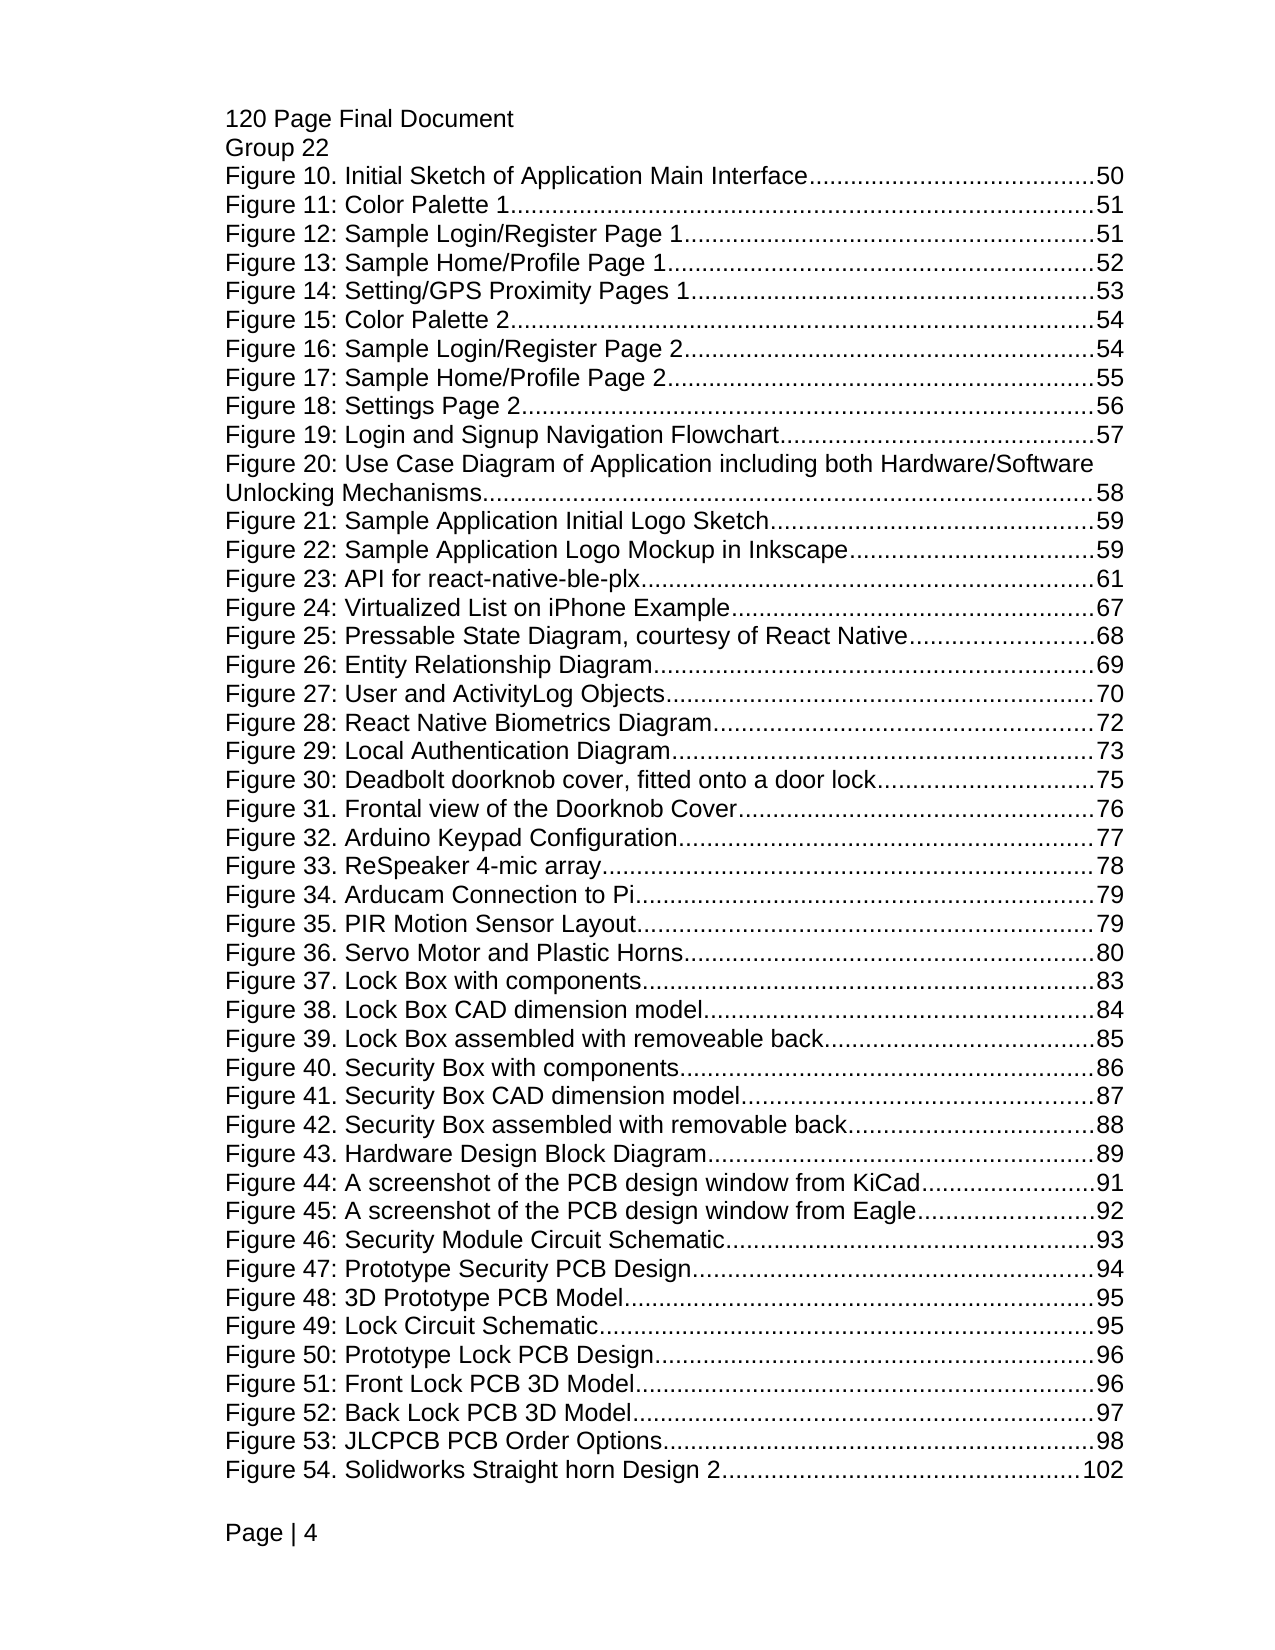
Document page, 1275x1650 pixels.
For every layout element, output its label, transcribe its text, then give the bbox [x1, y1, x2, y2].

text Figure 10. Initial Sketch of Application Main Interface 50 [225, 161, 1125, 190]
text Figure 36. Servo Motor and Plastic Horns 80 [225, 937, 1125, 966]
text Figure 42. Security Box assembled with removable back 88 [225, 1110, 1125, 1139]
text Figure 17: Sample Home/Profile Page 2 55 [225, 362, 1125, 391]
text Figure 41. Security Box CAD dimension model 87 [225, 1081, 1125, 1110]
text Figure 30: Deadbolt doorknob cover, fitted onto a door lock 75 [225, 765, 1125, 794]
text Figure 25: Pressable State Diagram, courtesy of React Native 68 [225, 621, 1125, 650]
text Figure 46: Security Module Circuit Schematic 93 [225, 1225, 1125, 1254]
text Figure 14: Setting/GPS Proximity Pages 1 53 [225, 276, 1125, 305]
text Figure 22: Sample Application Logo Mockup in Inkscape 59 [225, 535, 1125, 564]
text Figure 54. Solidworks Straight horn Design 2 102 [225, 1455, 1125, 1484]
text Figure 15: Color Palette 2 54 [225, 305, 1125, 334]
text Figure 31. Frontal view of the Doorknob Cover 76 [225, 794, 1125, 822]
text Figure 11: Color Palette 1 51 [225, 190, 1125, 219]
text Figure 19: Login and Signup Navigation Flowchart 57 [225, 420, 1125, 449]
text Figure 29: Local Authentication Diagram 73 [225, 736, 1125, 765]
text Figure 49: Lock Circuit Schematic 95 [225, 1311, 1125, 1340]
text Figure 51: Front Lock PCB 3D Model 96 [225, 1369, 1125, 1397]
text Figure 53: JLCPCB PCB Order Options 98 [225, 1426, 1125, 1455]
text Figure 28: React Native Biometrics Diagram 72 [225, 707, 1125, 736]
text Figure 21: Sample Application Initial Logo Sketch 59 [225, 506, 1125, 535]
text Figure 20: Use Case Diagram of Application including both Hardware/Software Unlocking Mechanisms 58 [225, 449, 1125, 506]
text Figure 48: 3D Prototype PCB Model 95 [225, 1282, 1125, 1311]
text Figure 37. Lock Box with components 83 [225, 966, 1125, 995]
text Figure 47: Prototype Security PCB Design 94 [225, 1254, 1125, 1282]
text Figure 33. ReSpeaker 4-mic array 78 [225, 851, 1125, 880]
text Figure 27: User and ActivityLog Objects 70 [225, 679, 1125, 707]
text Figure 12: Sample Login/Register Page 1 51 [225, 219, 1125, 247]
text Figure 23: API for react-native-ble-plx 61 [225, 564, 1125, 592]
text Figure 44: A screenshot of the PCB design window from KiCad 91 [225, 1167, 1125, 1196]
text Figure 52: Back Lock PCB 3D Model 97 [225, 1397, 1125, 1426]
text Figure 16: Sample Login/Register Page 2 54 [225, 334, 1125, 362]
text Figure 39. Lock Box assembled with removeable back 85 [225, 1024, 1125, 1052]
text Figure 50: Prototype Lock PCB Design 96 [225, 1340, 1125, 1369]
text Figure 18: Settings Page 2 56 [225, 391, 1125, 420]
text Figure 35. PIR Motion Sensor Layout 79 [225, 909, 1125, 937]
text Figure 26: Entity Relationship Diagram 69 [225, 650, 1125, 679]
text Figure 43. Hardware Design Block Diagram 89 [225, 1139, 1125, 1167]
text Figure 40. Security Box with components 86 [225, 1052, 1125, 1081]
text Figure 34. Arducam Connection to Pi 79 [225, 880, 1125, 909]
text Figure 13: Sample Home/Profile Page 1 52 [225, 247, 1125, 276]
text Figure 38. Lock Box CAD dimension model 84 [225, 995, 1125, 1024]
text Figure 32. Arduino Keypad Configuration 77 [225, 822, 1125, 851]
text Figure 24: Virtualized List on iPhone Example 67 [225, 592, 1125, 621]
text Figure 45: A screenshot of the PCB design window from Eagle 92 [225, 1196, 1125, 1225]
